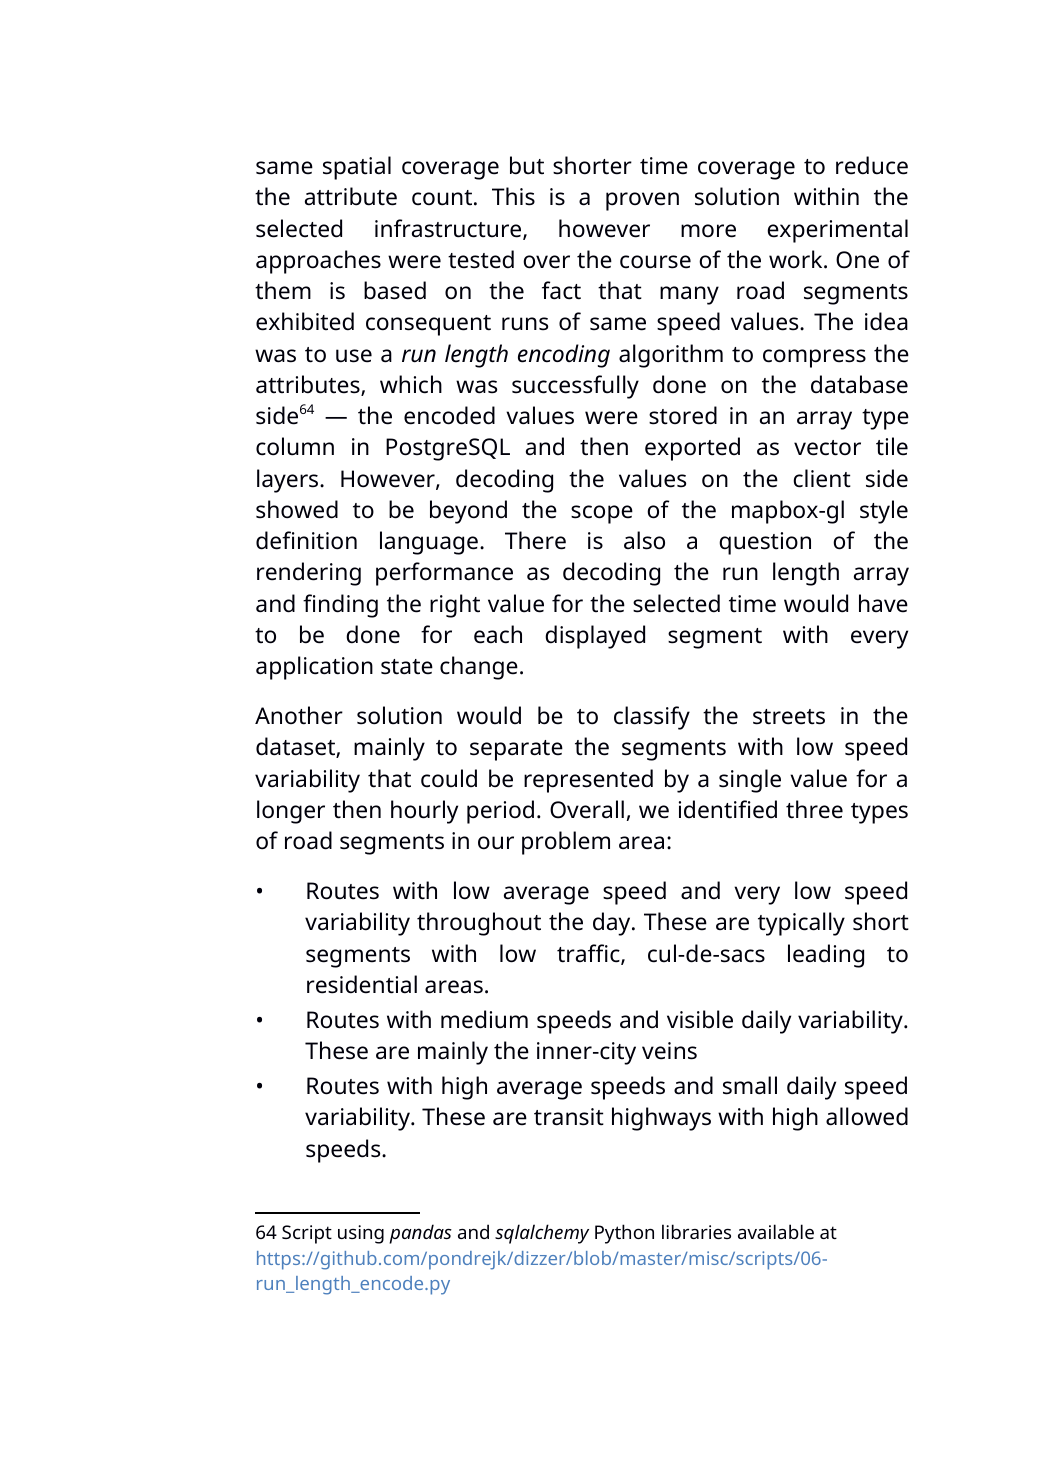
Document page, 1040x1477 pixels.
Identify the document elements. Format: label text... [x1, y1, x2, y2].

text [255, 150, 910, 681]
list Routes with high average speeds and small daily speed variability. These are transit highways with high allowed speeds. [255, 1070, 910, 1164]
list Routes with low average speed and very low speed variability throughout the day. These are typically short segments with low traffic, cul-de-sacs leading to residential areas. [255, 875, 910, 1000]
text Another solution would be to classify the streets in the dataset, mainly to separate the segments with low speed variability that could be represented by a single value for a longer then hourly period. Overall, we identified three types of road segments in our problem area: [255, 700, 910, 856]
list Routes with medium speeds and visible daily variability. These are mainly the inner-city veins [255, 1004, 910, 1066]
